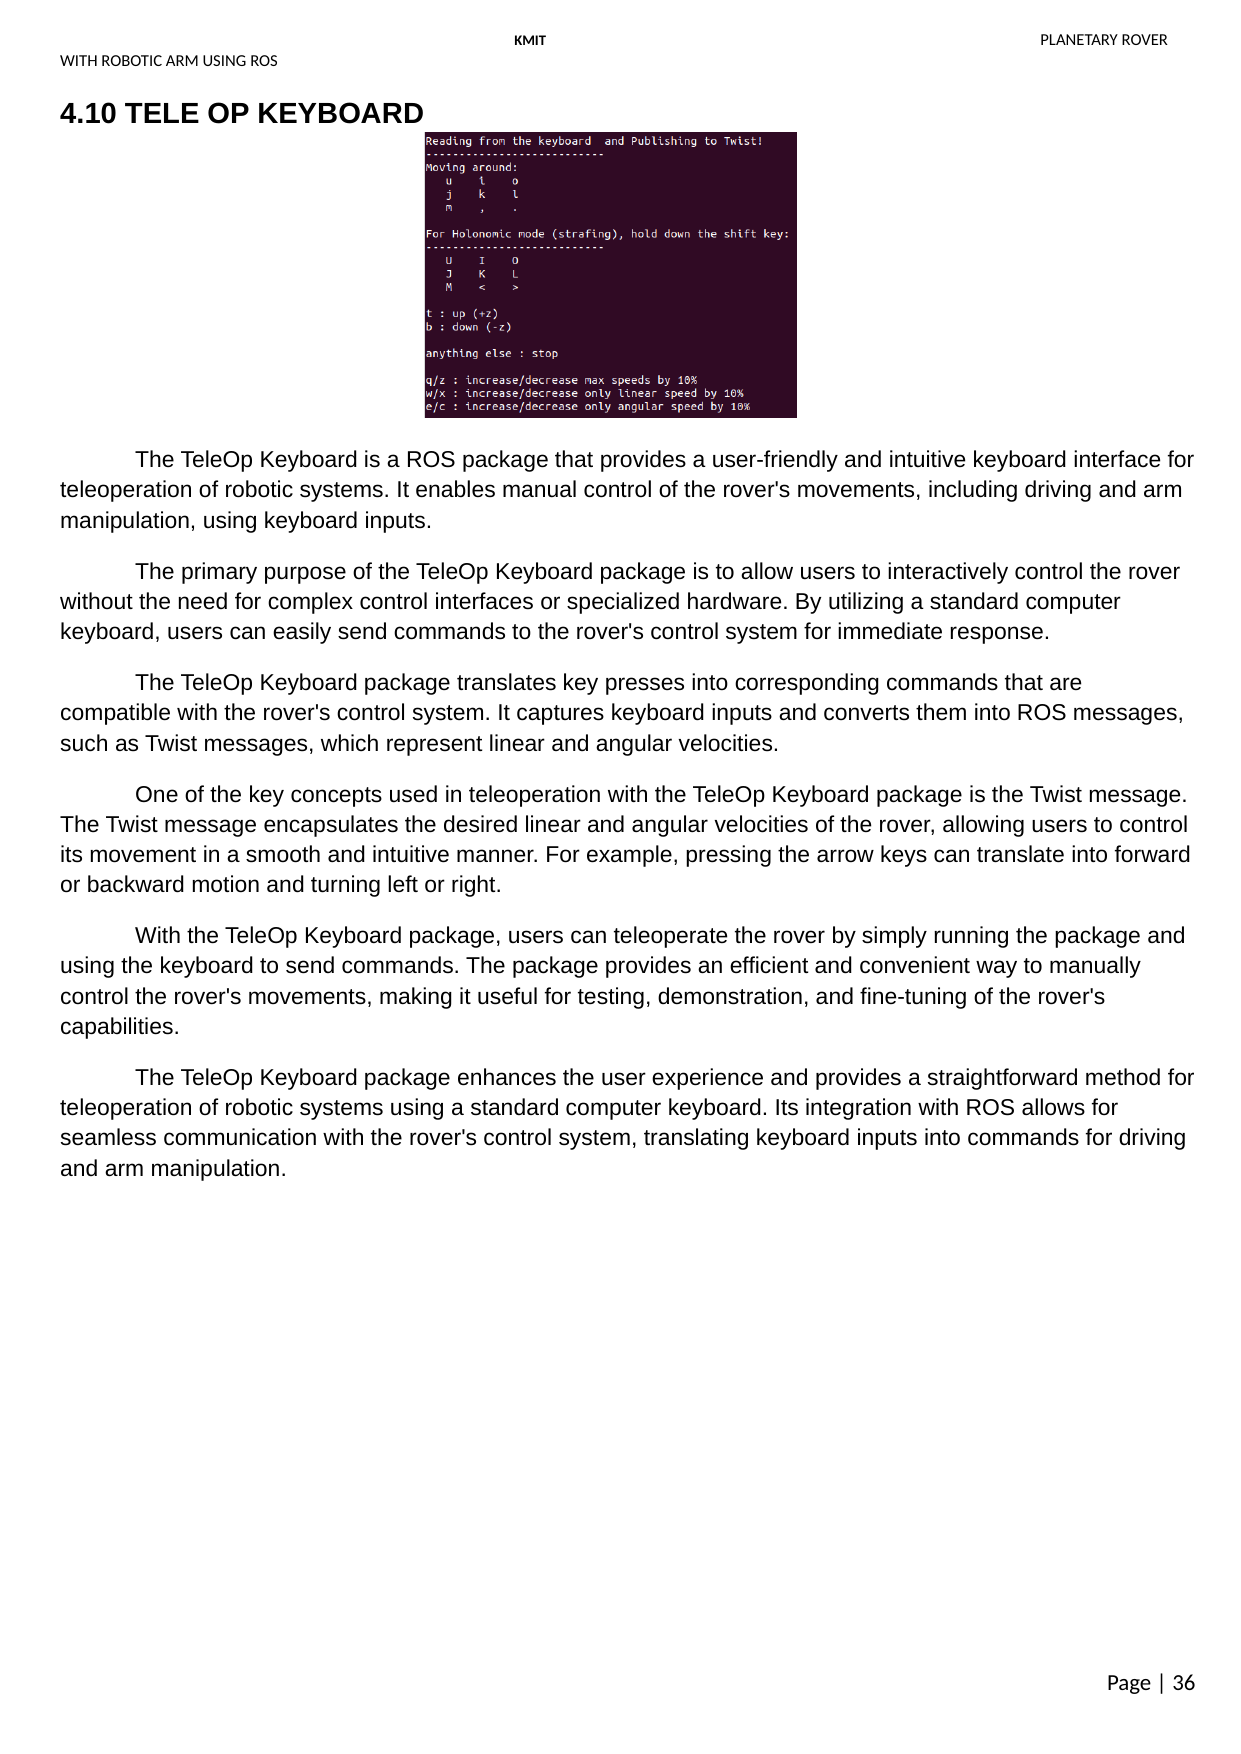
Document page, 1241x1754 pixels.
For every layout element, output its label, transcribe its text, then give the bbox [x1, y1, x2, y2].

text The TeleOp Keyboard is a ROS package that provides a user-friendly and intuitive keyboard interface for teleoperation of robotic systems. It enables manual control of the rover's movements, including driving and arm manipulation, using keyboard inputs. [60, 446, 1195, 533]
text With the TeleOp Keyboard package, users can teleoperate the rover by simply running the package and using the keyboard to send commands. The package provides an efficient and convenient way to manually control the rover's movements, making it useful for testing, demonstration, and fine-tuning of the rover's capabilities. [60, 922, 1195, 1039]
text The primary purpose of the TeleOp Keyboard package is to allow users to interactively control the rover without the need for complex control interfaces or specialized hardware. By utilizing a standard computer keyboard, users can easily send commands to the rover's control system for immediate response. [60, 558, 1195, 644]
text The TeleOp Keyboard package enhances the user experience and provides a straightforward method for teleoperation of robotic systems using a standard computer keyboard. Its integration with ROS allows for seamless communication with the rover's control system, translating keyboard inputs into commands for driving and arm manipulation. [60, 1064, 1195, 1181]
text 4.10 TELE OP KEYBOARD [60, 96, 1195, 130]
text One of the key concepts used in teleoperation with the TeleOp Keyboard package is the Twist message. The Twist message encapsulates the desired linear and angular velocities of the rover, allowing users to control its movement in a smooth and intuitive manner. For example, pressing the arrow keys can translate into forward or backward motion and turning left or right. [60, 781, 1195, 898]
text The TeleOp Keyboard package translates key presses into corresponding commands that are compatible with the rover's control system. It captures keyboard inputs and converts them into ROS messages, such as Twist messages, which represent linear and angular velocities. [60, 669, 1195, 756]
picture [424, 132, 797, 418]
